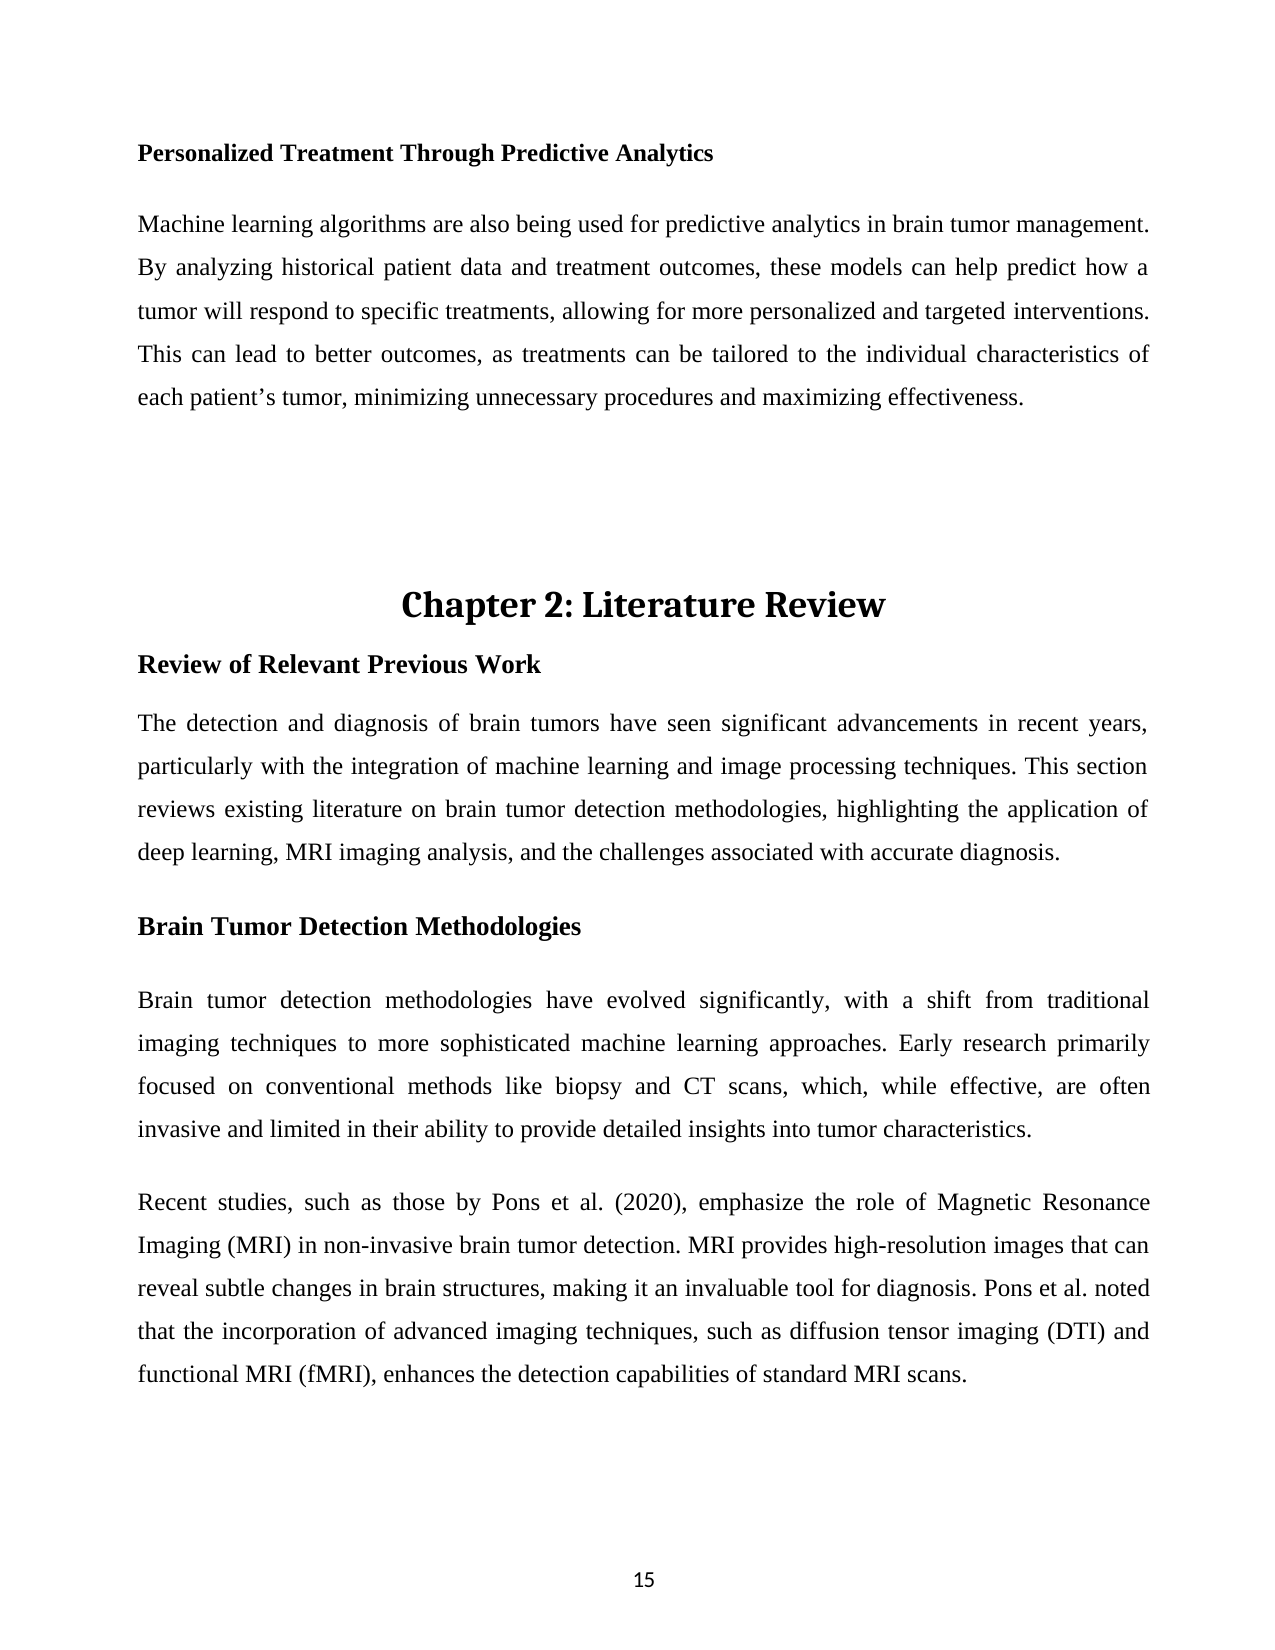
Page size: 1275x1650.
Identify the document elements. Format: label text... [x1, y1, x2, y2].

subtitle Personalized Treatment Through Predictive Analytics [137, 138, 1164, 166]
text The detection and diagnosis of brain tumors have seen significant advancements in recent years, particularly with the integration of machine learning and image processing techniques. This section reviews existing literature on brain tumor detection methodologies, highlighting the application of deep learning, MRI imaging analysis, and the challenges associated with accurate diagnosis. [137, 708, 1149, 866]
text Chapter 2: Literature Review [174, 584, 1113, 627]
subtitle Review of Relevant Previous Work [137, 648, 1164, 679]
subtitle Brain Tumor Detection Methodologies [137, 910, 1164, 941]
text Recent studies, such as those by Pons et al. (2020), emphasize the role of Magnetic Resonance Imaging (MRI) in non-invasive brain tumor detection. MRI provides high-resolution images that can reveal subtle changes in brain structures, making it an invaluable tool for diagnosis. Pons et al. noted that the incorporation of advanced imaging techniques, such as diffusion tensor imaging (DTI) and functional MRI (fMRI), enhances the detection capabilities of standard MRI scans. [137, 1187, 1151, 1388]
text Machine learning algorithms are also being used for predictive analytics in brain tumor management. By analyzing historical patient data and treatment outcomes, these models can help predict how a tumor will respond to specific treatments, allowing for more personalized and targeted interventions. This can lead to better outcomes, as treatments can be tailored to the individual characteristics of each patient’s tumor, minimizing unnecessary procedures and maximizing effectiveness. [137, 209, 1150, 411]
text Brain tumor detection methodologies have evolved significantly, with a shift from traditional imaging techniques to more sophisticated machine learning approaches. Early research primarily focused on conventional methods like biopsy and CT scans, which, while effective, are often invasive and limited in their ability to provide detailed insights into tumor characteristics. [137, 985, 1151, 1143]
